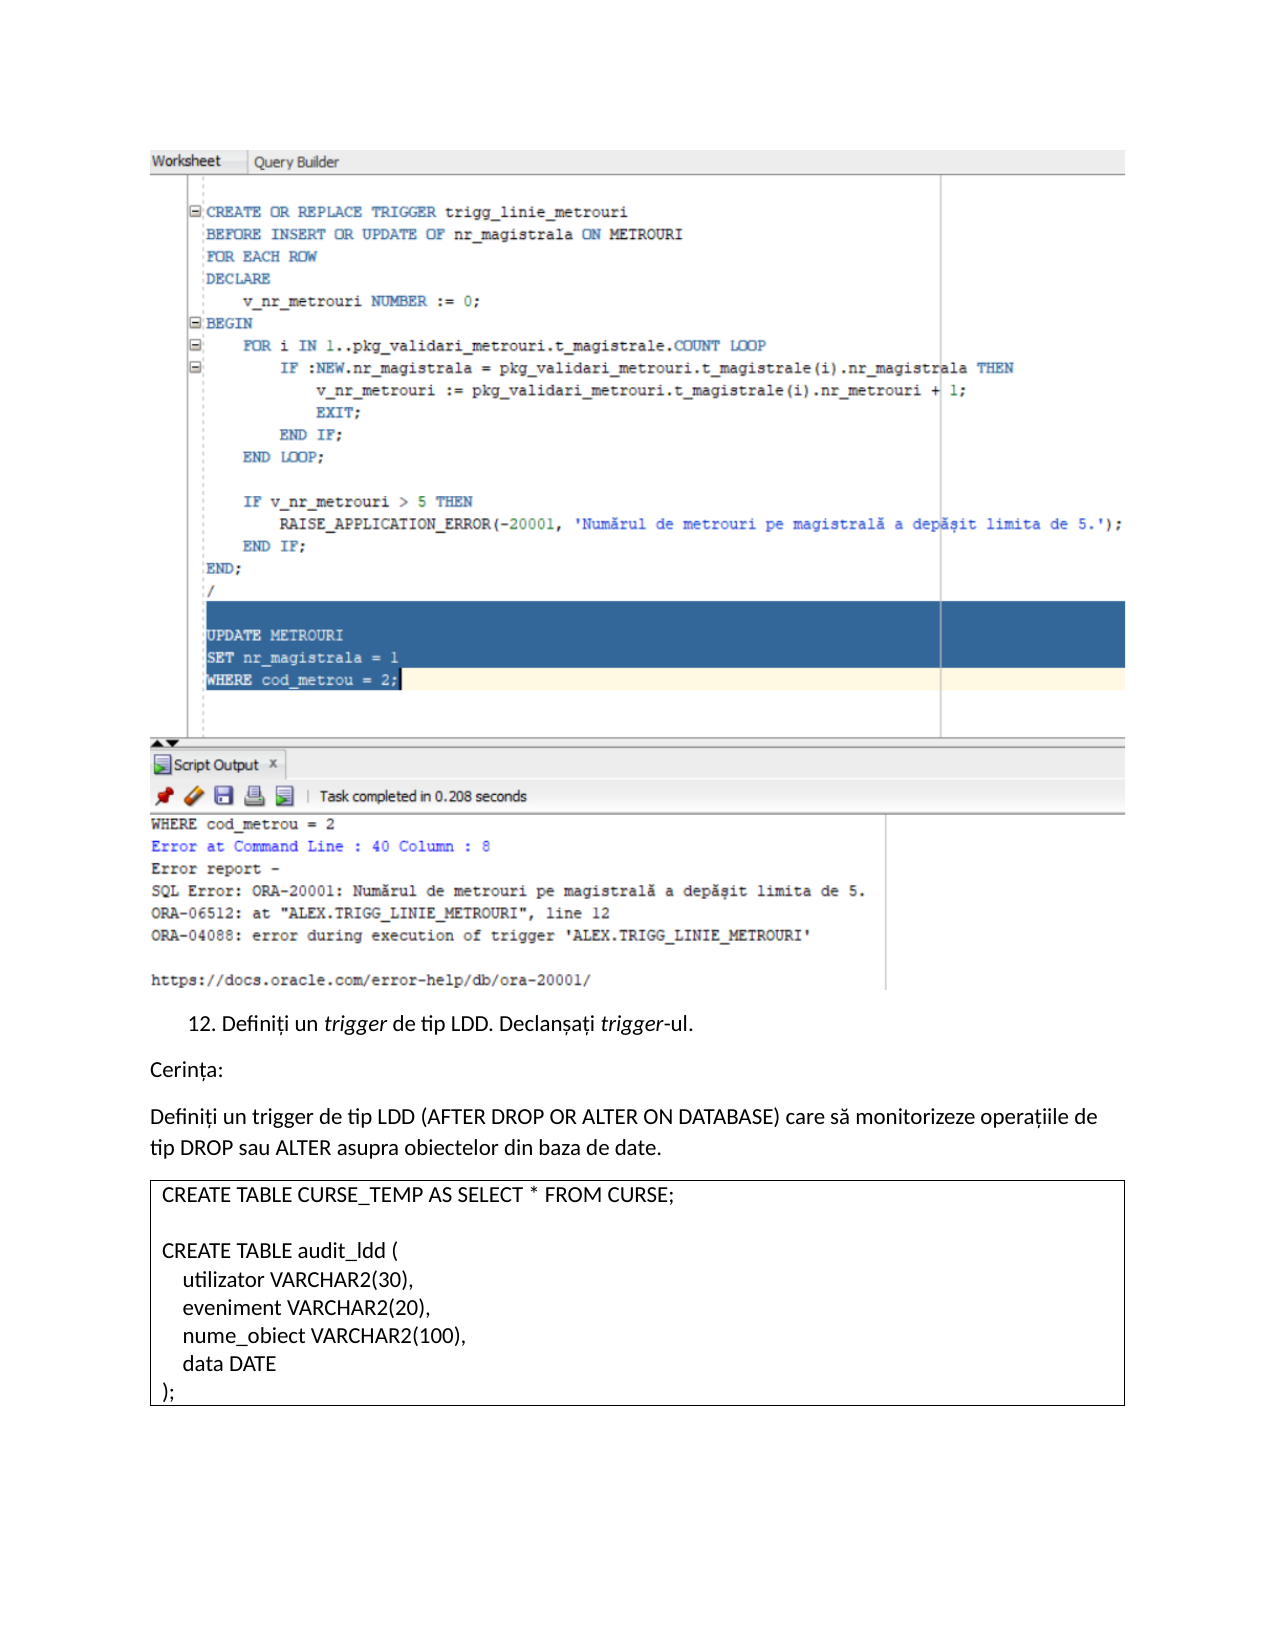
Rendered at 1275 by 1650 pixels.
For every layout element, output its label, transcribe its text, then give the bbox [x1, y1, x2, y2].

text Cerința: [150, 1056, 1125, 1084]
picture [150, 150, 1125, 990]
table_header CREATE TABLE CURSE_TEMP AS SELECT * FROM CURSE; CREATE TABLE audit_ldd ( utilizator VARCHAR2(30), eveniment VARCHAR2(20), nume_obiect VARCHAR2(100), data DATE ); [151, 1181, 1124, 1405]
text Definiți un trigger de tip LDD (AFTER DROP OR ALTER ON DATABASE) care să monitorizeze operațiile de tip DROP sau ALTER asupra obiectelor din baza de date. [150, 1102, 1125, 1161]
text 12. Definiți un trigger de tip LDD. Declanșați trigger-ul. [187, 1009, 1125, 1037]
